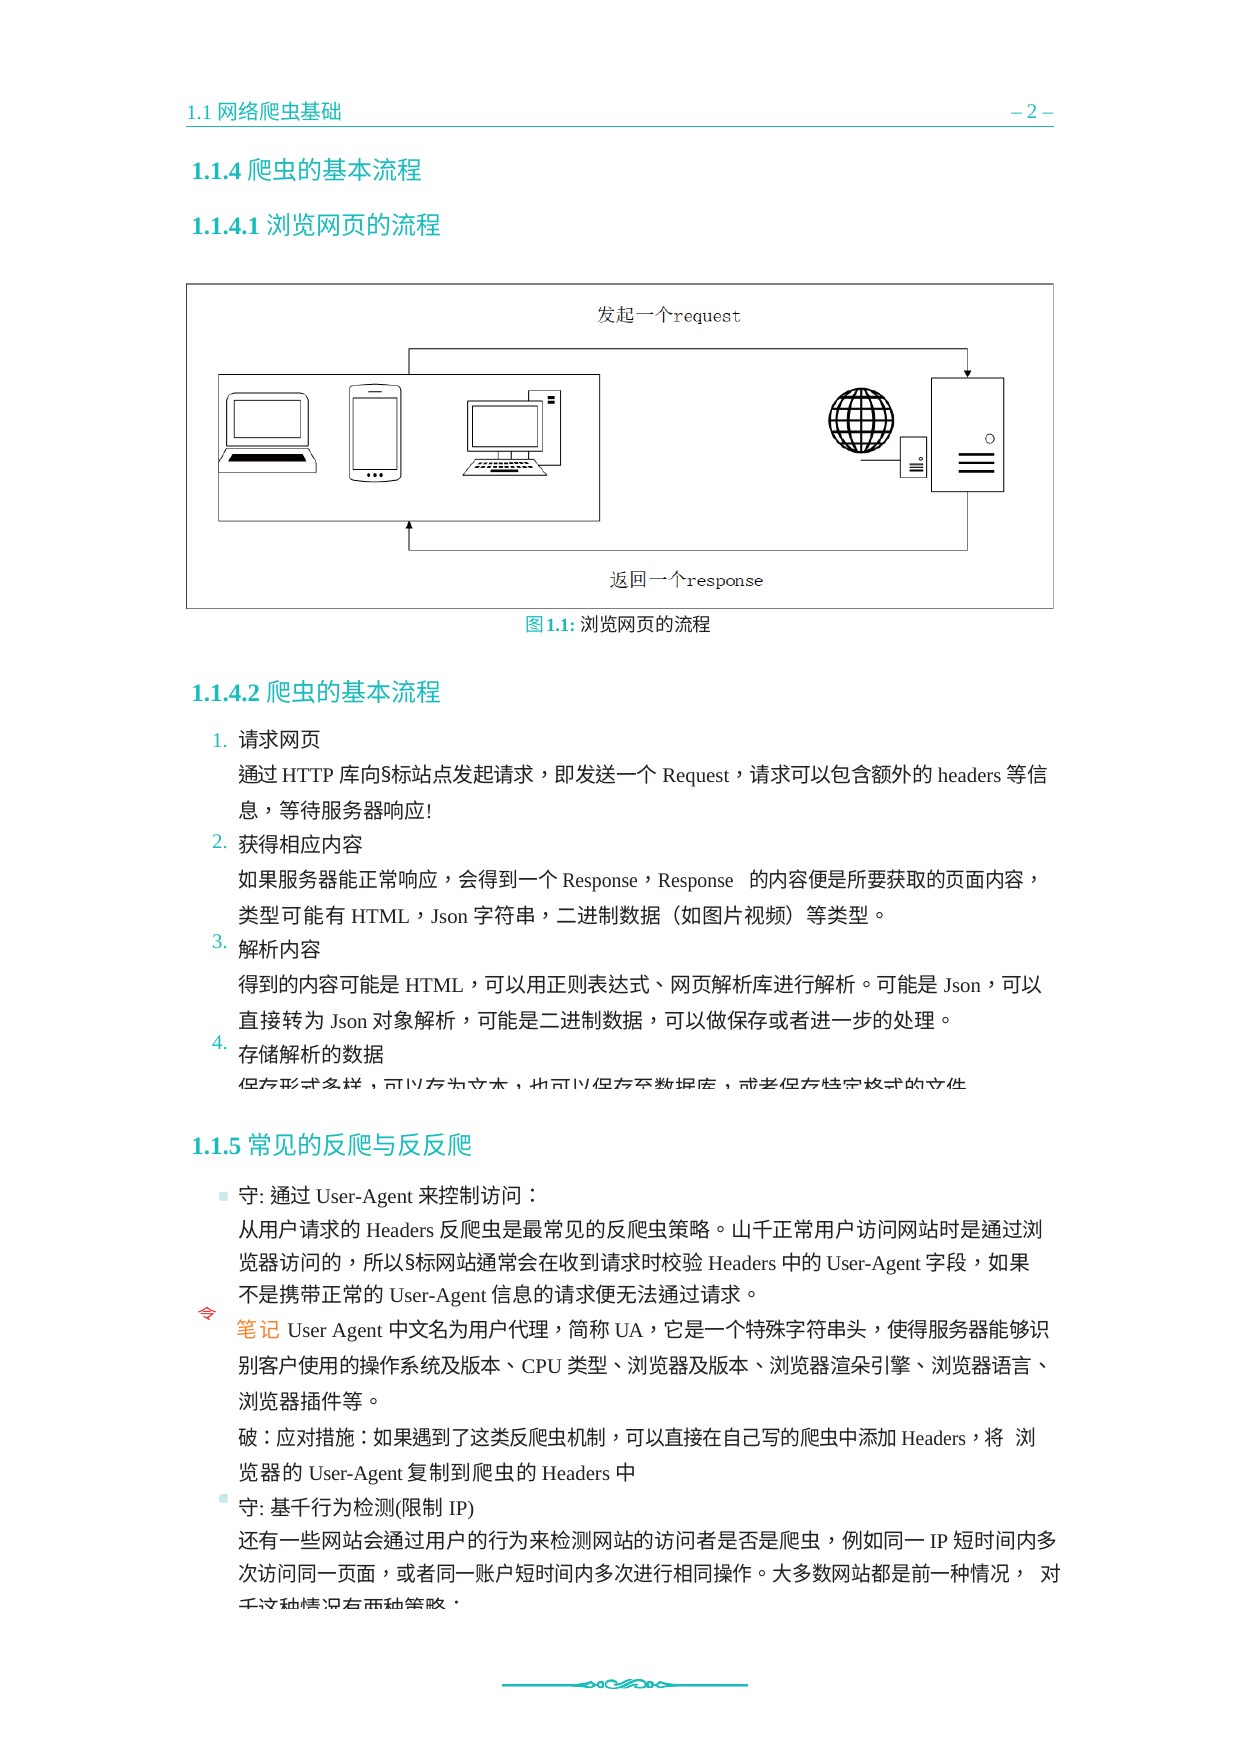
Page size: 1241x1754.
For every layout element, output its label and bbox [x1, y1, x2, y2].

picture [501, 1679, 749, 1689]
picture [219, 1494, 228, 1503]
picture [219, 1192, 228, 1201]
picture [186, 283, 1054, 609]
